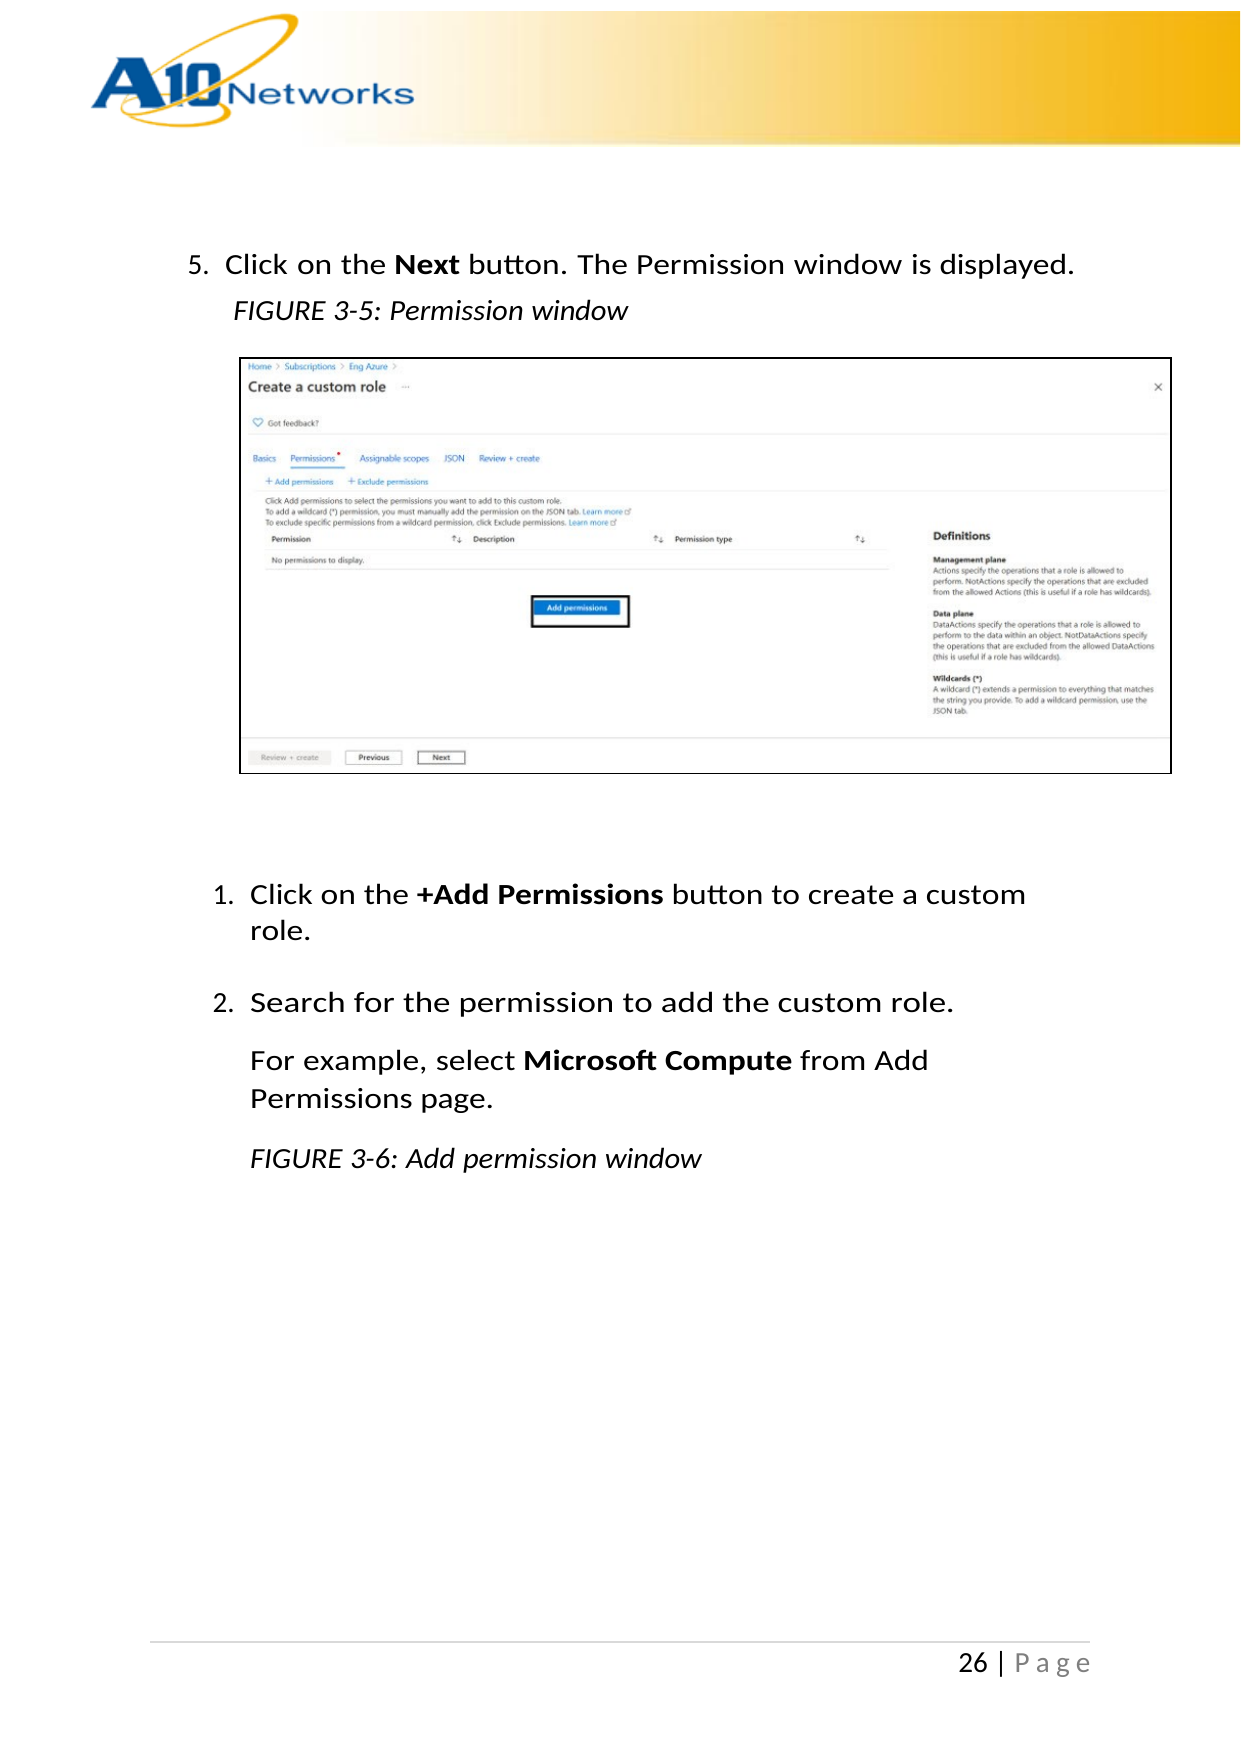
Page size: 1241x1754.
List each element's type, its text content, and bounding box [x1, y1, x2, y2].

picture [241, 359, 1170, 767]
list Click on the +Add Permissions button to create a custom role. [212, 876, 1090, 948]
text FIGURE 3-6: Add permission window [250, 1140, 1090, 1176]
text FIGURE 3-5: Permission window [212, 292, 1090, 328]
list Click on the Next button. The Permission window is displayed. [187, 246, 1090, 282]
text For example, select Microsoft Compute from Add Permissions page. [250, 1042, 1090, 1116]
list Search for the permission to add the custom role. [212, 984, 1090, 1020]
picture [0, 11, 1241, 147]
